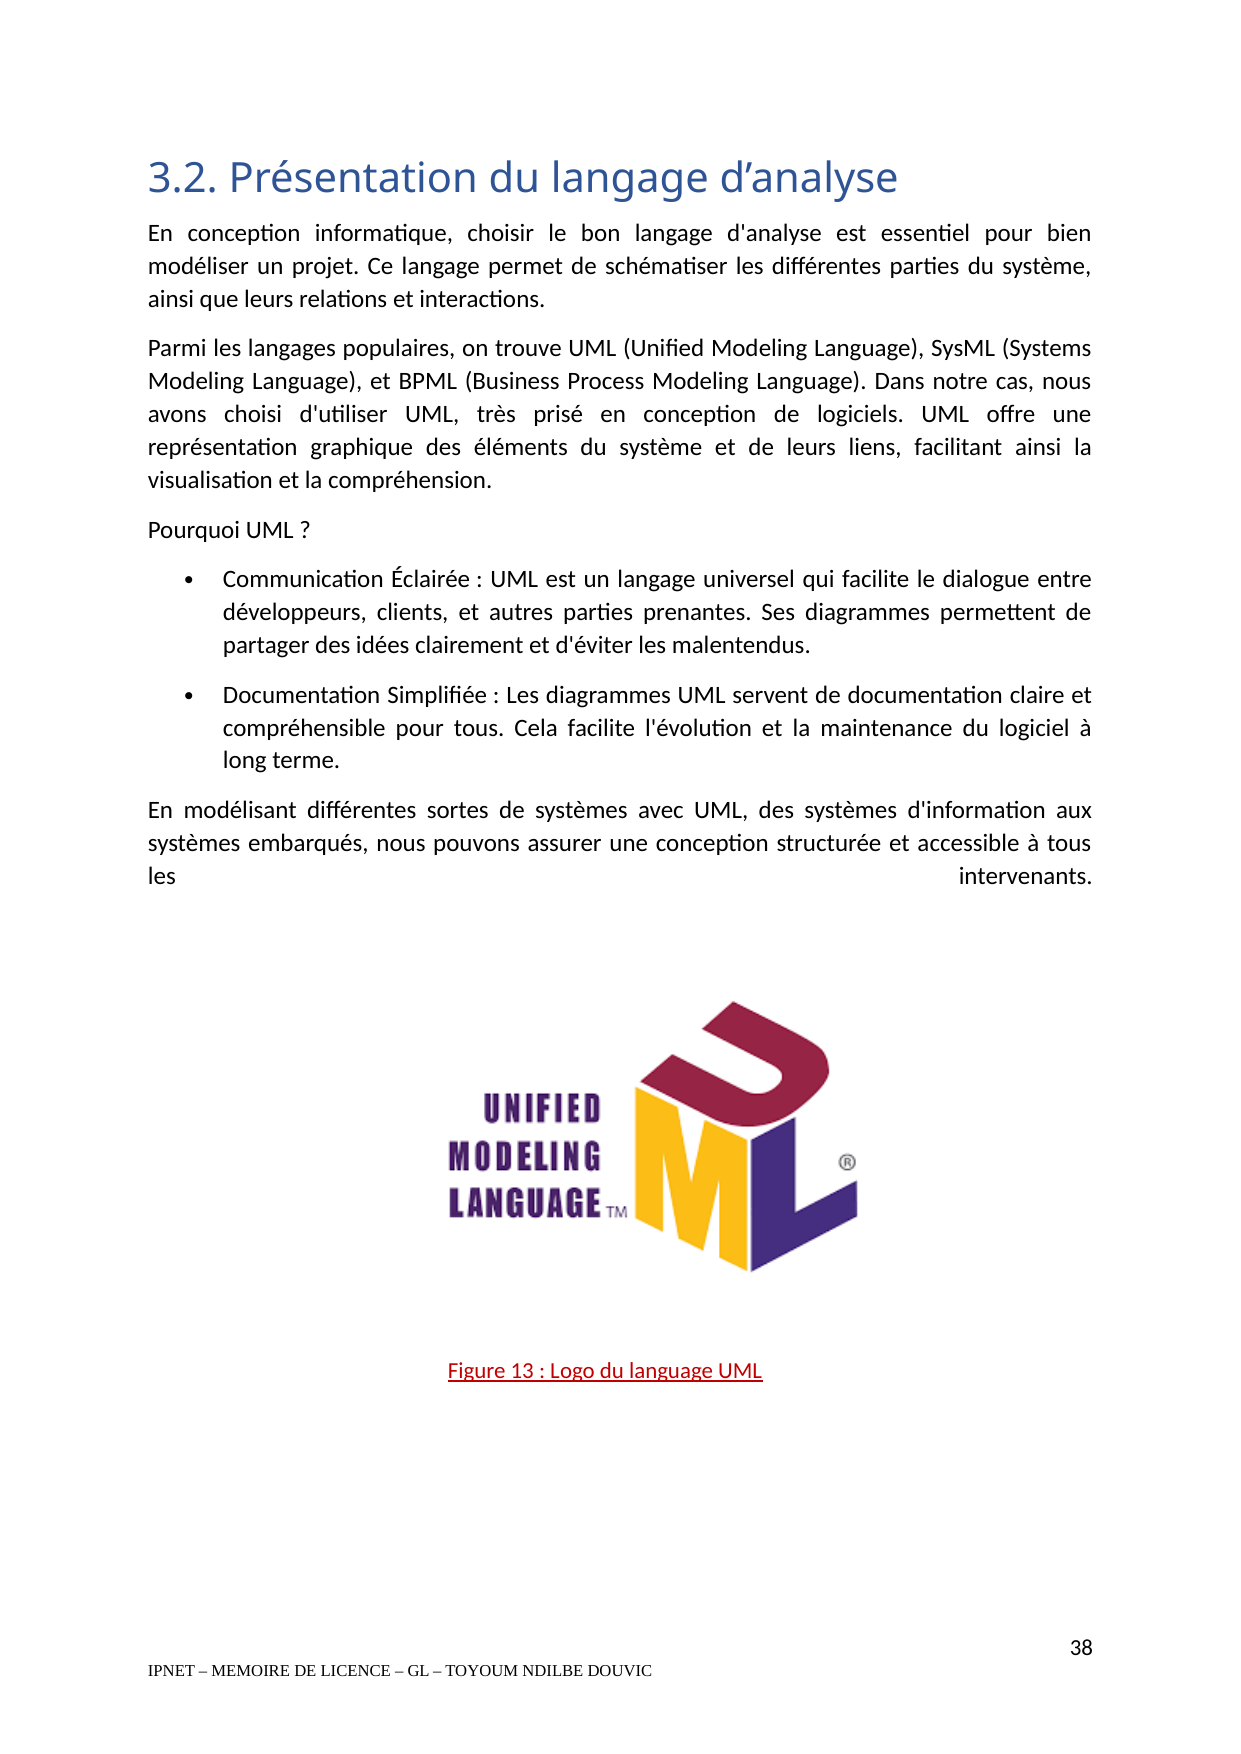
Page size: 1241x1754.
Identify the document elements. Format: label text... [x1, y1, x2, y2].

list Documentation Simplifiée : Les diagrammes UML servent de documentation claire et compréhensible pour tous. Cela facilite l'évolution et la maintenance du logiciel à long terme. [185, 679, 1093, 775]
text Pourquoi UML ? [148, 514, 1093, 544]
text Parmi les langages populaires, on trouve UML (Unified Modeling Language), SysML (Systems Modeling Language), et BPML (Business Process Modeling Language). Dans notre cas, nous avons choisi d'utiliser UML, très prisé en conception de logiciels. UML offre une représentation graphique des éléments du système et de leurs liens, facilitant ainsi la visualisation et la compréhension. [148, 333, 1093, 495]
picture [447, 989, 859, 1288]
text En conception informatique, choisir le bon langage d'analyse est essentiel pour bien modéliser un projet. Ce langage permet de schématiser les différentes parties du système, ainsi que leurs relations et interactions. [148, 217, 1093, 313]
list Communication Éclairée : UML est un langage universel qui facilite le dialogue entre développeurs, clients, et autres parties prenantes. Ses diagrammes permettent de partager des idées clairement et d'éviter les malentendus. [185, 563, 1093, 660]
subtitle 3.2. Présentation du langage d’analyse [148, 148, 1093, 204]
text Figure 13 : Logo du language UML [373, 1356, 1093, 1414]
text En modélisant différentes sortes de systèmes avec UML, des systèmes d'information aux systèmes embarqués, nous pouvons assurer une conception structurée et accessible à tous les intervenants. [148, 794, 1093, 921]
